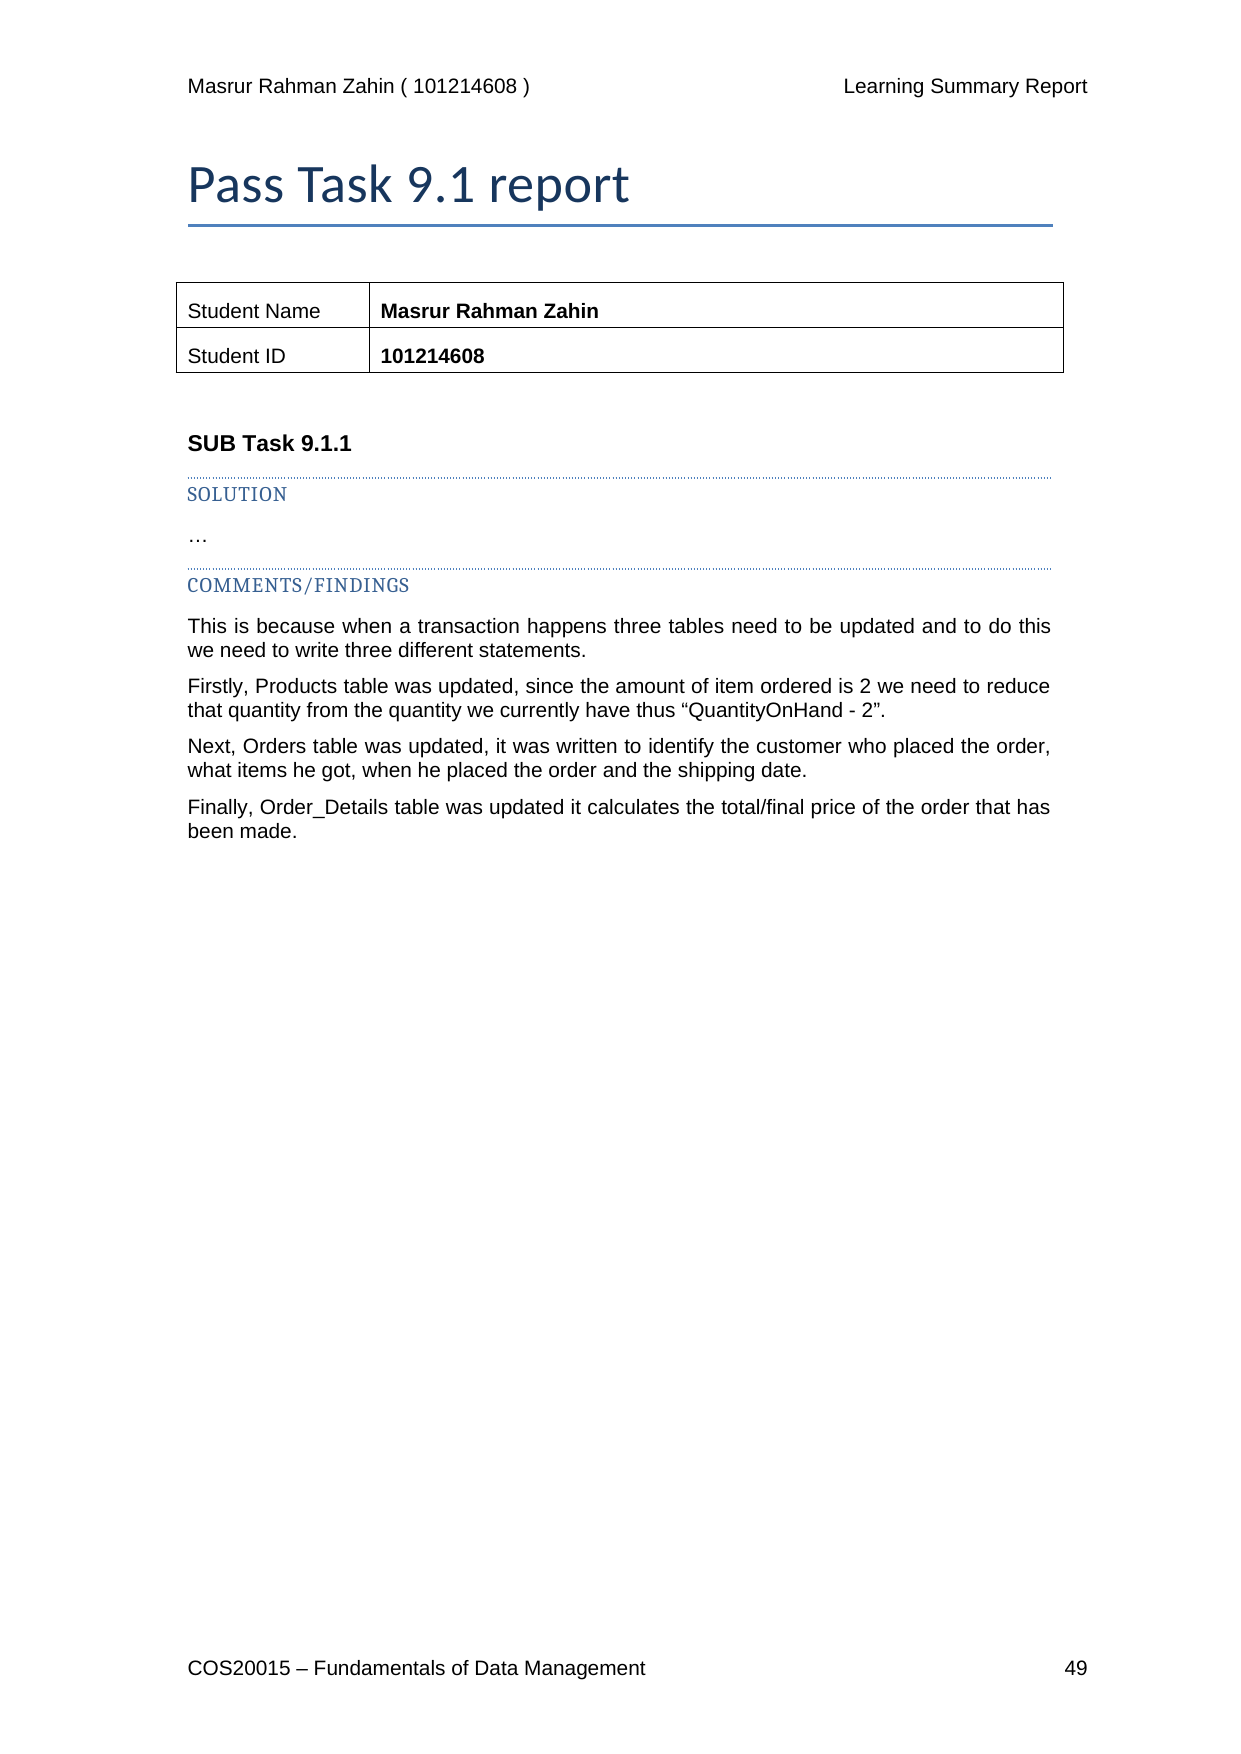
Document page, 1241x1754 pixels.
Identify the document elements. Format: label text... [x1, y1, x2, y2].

text This is because when a transaction happens three tables need to be updated and to do this we need to write three different statements. [187, 613, 1053, 661]
table_header Masrur Rahman Zahin [370, 283, 1063, 327]
subtitle Solution [187, 477, 1053, 507]
table_header Student Name [177, 283, 369, 327]
table_cell Student ID [177, 328, 369, 372]
text Firstly, Products table was updated, since the amount of item ordered is 2 we need to reduce that quantity from the quantity we currently have thus “QuantityOnHand - 2”. [187, 674, 1053, 722]
text … [187, 523, 1053, 547]
text Finally, Order_Details table was updated it calculates the total/final price of the order that has been made. [187, 795, 1053, 843]
subtitle SUB Task 9.1.1 [187, 430, 1053, 456]
table_cell 101214608 [370, 328, 1063, 372]
text Next, Orders table was updated, it was written to identify the customer who placed the order, what items he got, when he placed the order and the shipping date. [187, 734, 1053, 782]
title Pass Task 9.1 report [187, 150, 1053, 227]
subtitle Comments/findings [187, 568, 1053, 597]
